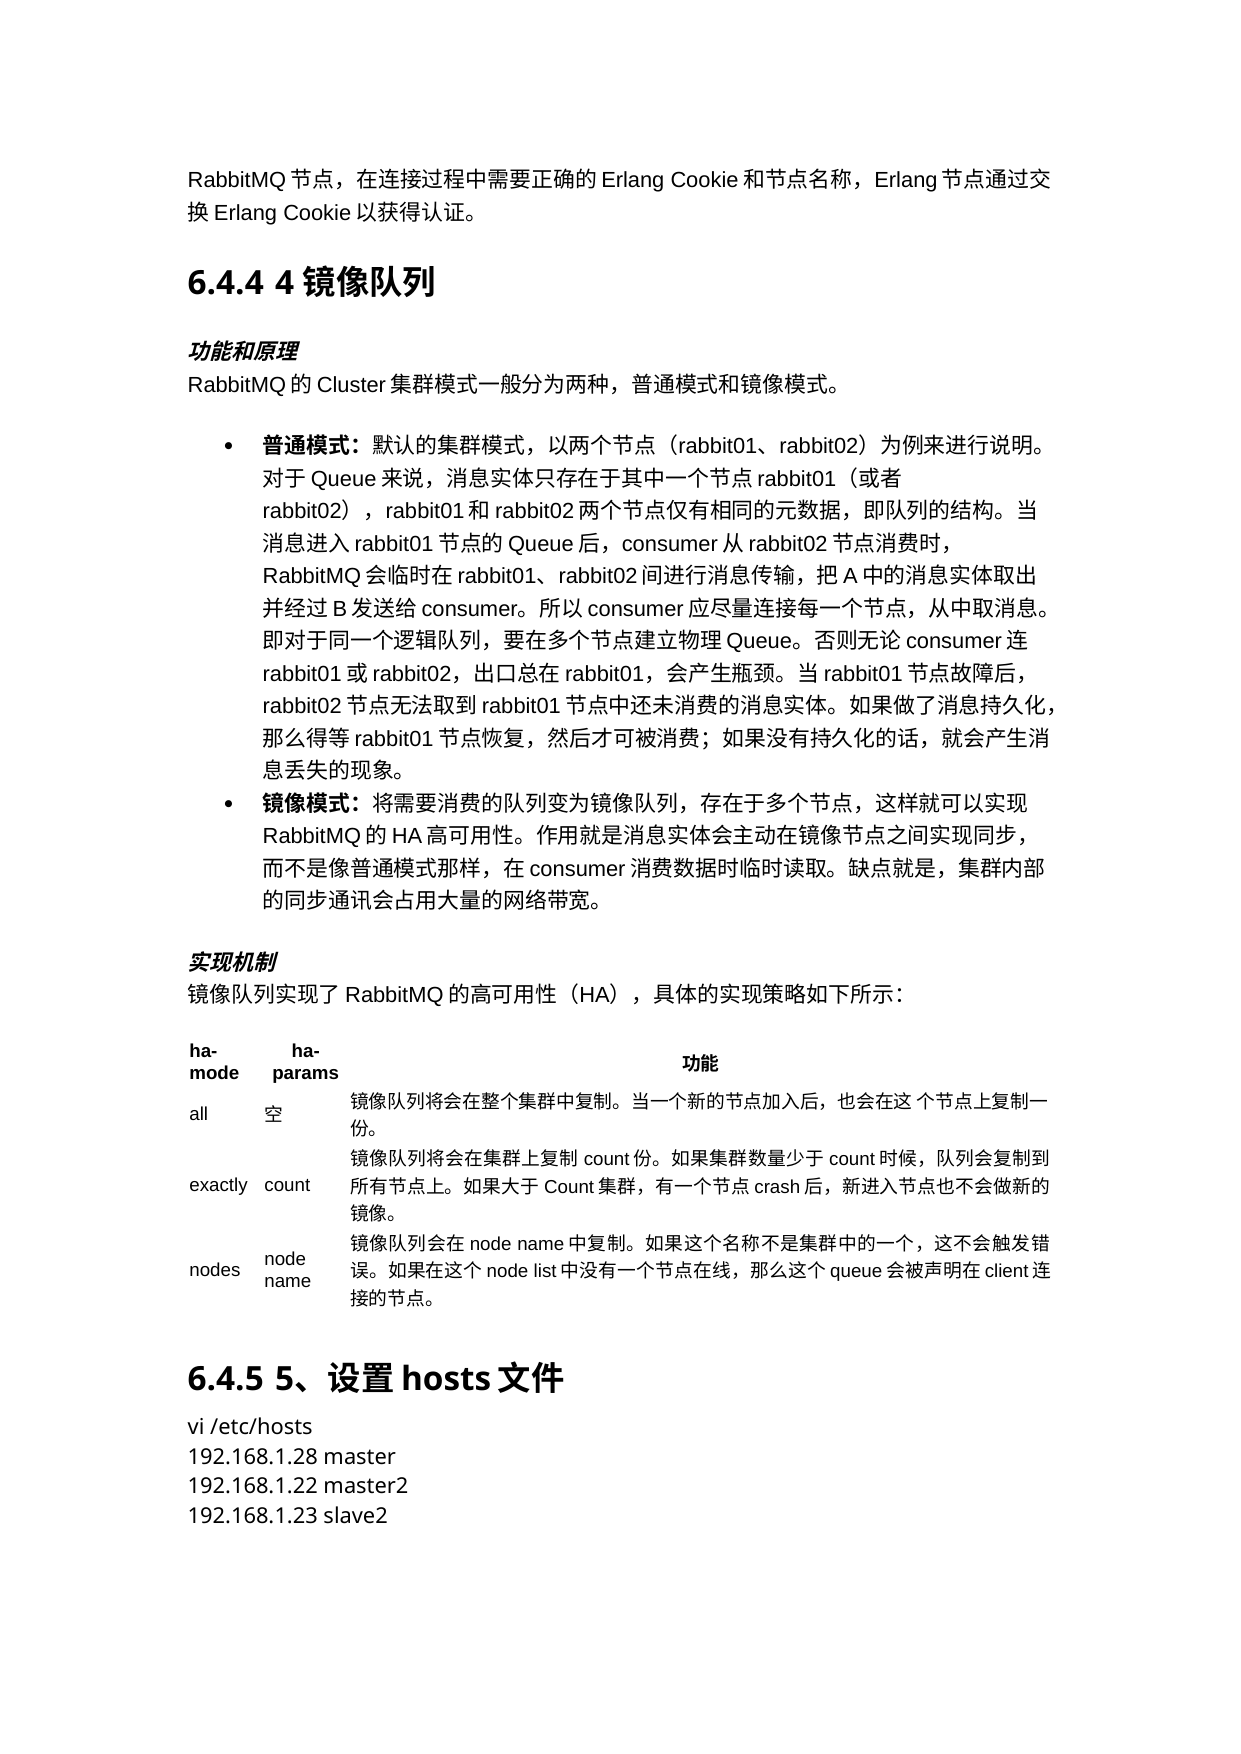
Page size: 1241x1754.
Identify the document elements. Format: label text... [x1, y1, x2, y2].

table_header ha-params [263, 1039, 348, 1085]
table_cell all [188, 1085, 263, 1142]
list 镜像模式：将需要消费的队列变为镜像队列，存在于多个节点，这样就可以实现RabbitMQ的HA高可用性。作用就是消息实体会主动在镜像节点之间实现同步，而不是像普通模式那样，在consumer消费数据时临时读取。缺点就是，集群内部的同步通讯会占用大量的网络带宽。 [225, 785, 1053, 915]
subtitle 5、设置hosts文件 [187, 1352, 1053, 1401]
table_cell exactly [188, 1143, 263, 1227]
subtitle 4 镜像队列 [187, 256, 1053, 304]
text 192.168.1.22 master2 [187, 1471, 1053, 1500]
table_cell node name [263, 1227, 348, 1312]
table_header 功能 [348, 1039, 1053, 1085]
table_cell count [263, 1143, 348, 1227]
text 192.168.1.23 slave2 [187, 1500, 1053, 1530]
text 实现机制 镜像队列实现了RabbitMQ的高可用性（HA），具体的实现策略如下所示： [187, 944, 1053, 1009]
text 192.168.1.28 master [187, 1441, 1053, 1471]
list 普通模式：默认的集群模式，以两个节点（rabbit01、rabbit02）为例来进行说明。对于Queue来说，消息实体只存在于其中一个节点rabbit01（或者rabbit02），rabbit01和rabbit02两个节点仅有相同的元数据，即队列的结构。当消息进入rabbit01节点的Queue后，consumer从rabbit02节点消费时，RabbitMQ会临时在rabbit01、rabbit02间进行消息传输，把A中的消息实体取出并经过B发送给consumer。所以consumer应尽量连接每一个节点，从中取消息。即对于同一个逻辑队列，要在多个节点建立物理Queue。否则无论consumer连rabbit01或rabbit02，出口总在rabbit01，会产生瓶颈。当rabbit01节点故障后，rabbit02节点无法取到rabbit01节点中还未消费的消息实体。如果做了消息持久化，那么得等rabbit01节点恢复，然后才可被消费；如果没有持久化的话，就会产生消息丢失的现象。 [225, 428, 1053, 785]
table_cell 镜像队列将会在集群上复制count份。如果集群数量少于count时候，队列会复制到所有节点上。如果大于Count集群，有一个节点crash后，新进入节点也不会做新的镜像。 [348, 1143, 1053, 1227]
text vi /etc/hosts [187, 1411, 1053, 1441]
table_cell 镜像队列将会在整个集群中复制。当一个新的节点加入后，也会在这 个节点上复制一份。 [348, 1085, 1053, 1142]
text 功能和原理 RabbitMQ的Cluster集群模式一般分为两种，普通模式和镜像模式。 [187, 334, 1053, 399]
table_cell 镜像队列会在node name中复制。如果这个名称不是集群中的一个，这不会触发错误。如果在这个node list中没有一个节点在线，那么这个queue会被声明在client连接的节点。 [348, 1227, 1053, 1312]
table_cell 空 [263, 1085, 348, 1142]
table_header ha-mode [188, 1039, 263, 1085]
table_cell nodes [188, 1227, 263, 1312]
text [187, 162, 1053, 227]
